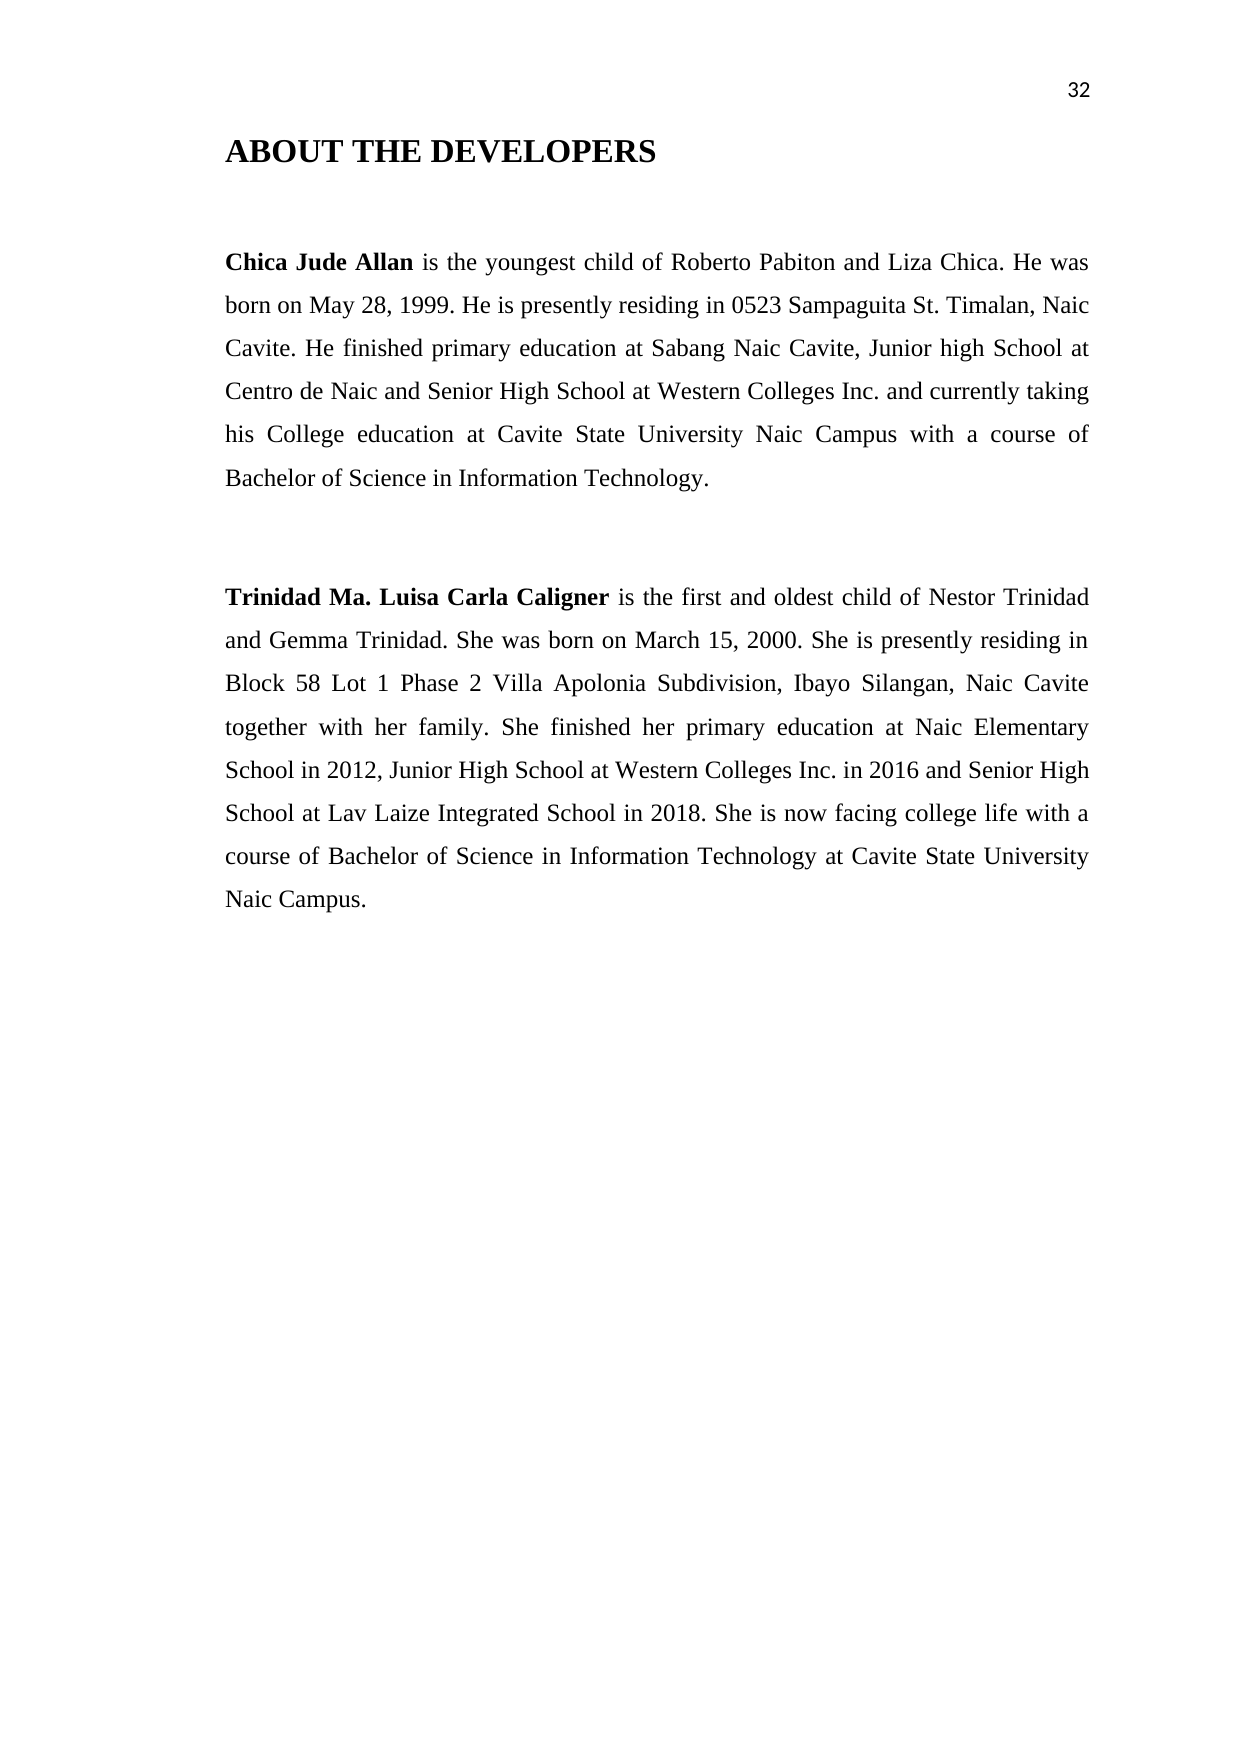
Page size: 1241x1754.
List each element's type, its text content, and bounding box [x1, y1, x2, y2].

text Chica Jude Allan is the youngest child of Roberto Pabiton and Liza Chica. He was born on May 28, 1999. He is presently residing in 0523 Sampaguita St. Timalan, Naic Cavite. He finished primary education at Sabang Naic Cavite, Junior high School at Centro de Naic and Senior High School at Western Colleges Inc. and currently taking his College education at Cavite State University Naic Campus with a course of Bachelor of Science in Information Technology. [225, 247, 1090, 491]
text ABOUT THE DEVELOPERS [225, 131, 1090, 169]
text Trinidad Ma. Luisa Carla Caligner is the first and oldest child of Nestor Trinidad and Gemma Trinidad. She was born on March 15, 2000. She is presently residing in Block 58 Lot 1 Phase 2 Villa Apolonia Subdivision, Ibayo Silangan, Naic Cavite together with her family. She finished her primary education at Naic Elementary School in 2012, Junior High School at Western Colleges Inc. in 2016 and Senior High School at Lav Laize Integrated School in 2018. She is now facing college life with a course of Bachelor of Science in Information Technology at Cavite State University Naic Campus. [225, 582, 1090, 913]
